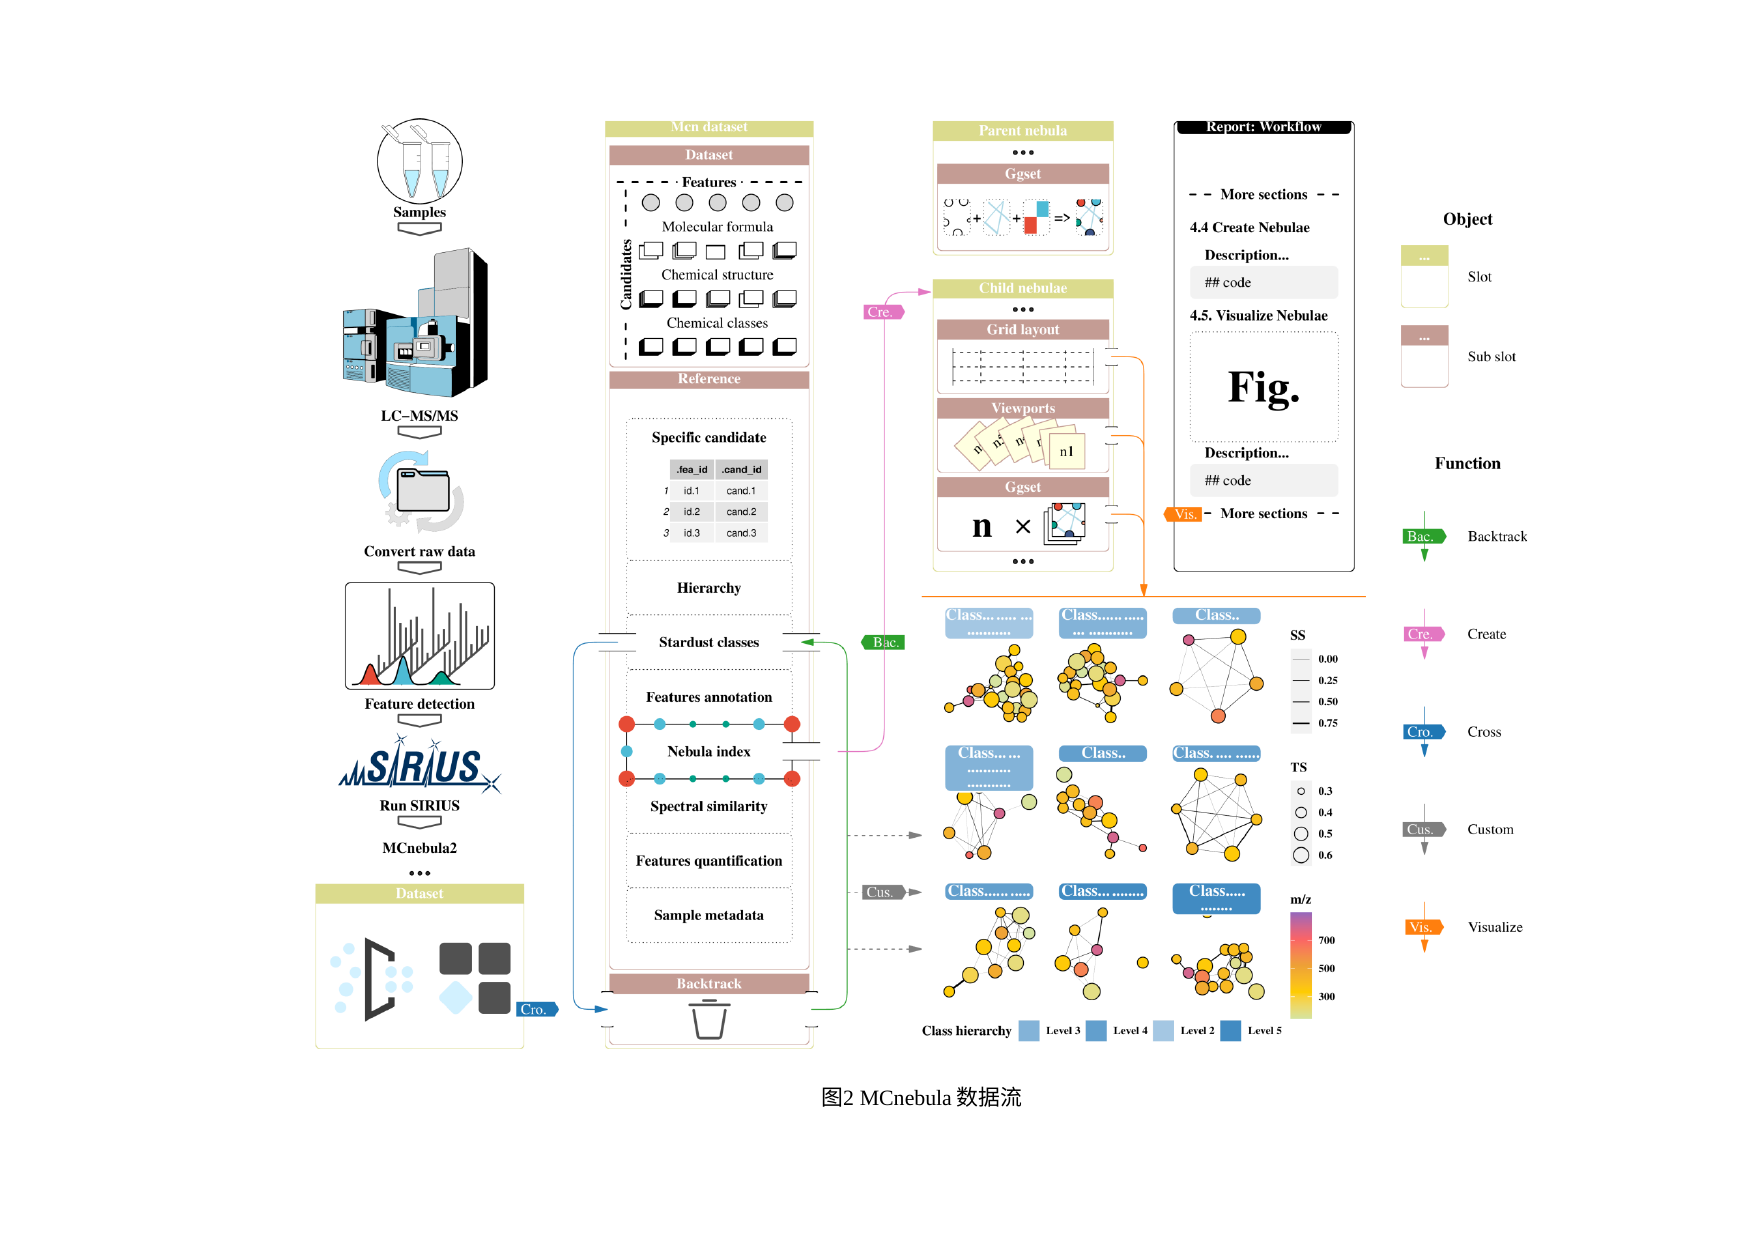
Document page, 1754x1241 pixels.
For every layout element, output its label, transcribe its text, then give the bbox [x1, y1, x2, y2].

text 图2 MCnebula数据流 [177, 1082, 1665, 1111]
picture [315, 118, 1528, 1049]
